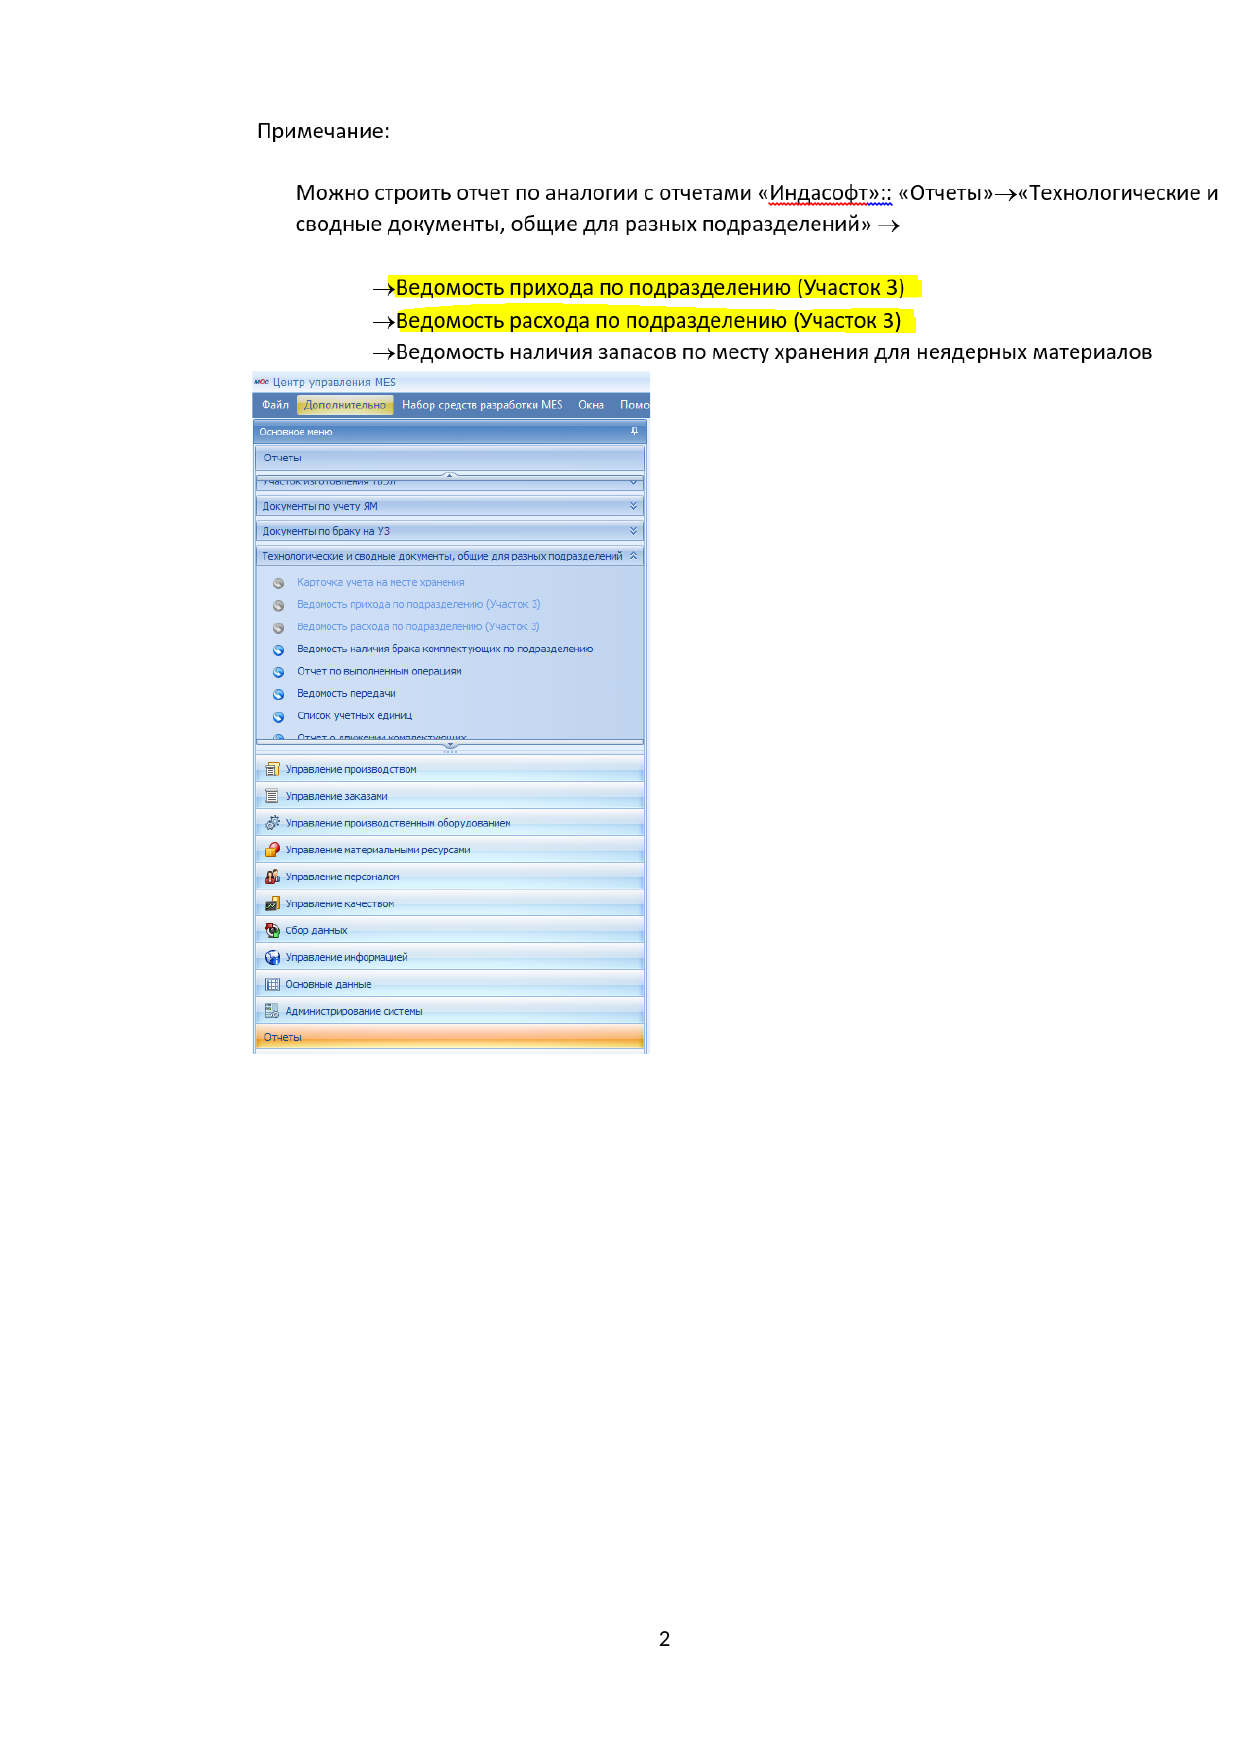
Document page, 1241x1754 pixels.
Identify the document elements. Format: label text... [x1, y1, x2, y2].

picture [252, 118, 1227, 370]
picture [252, 371, 651, 1054]
